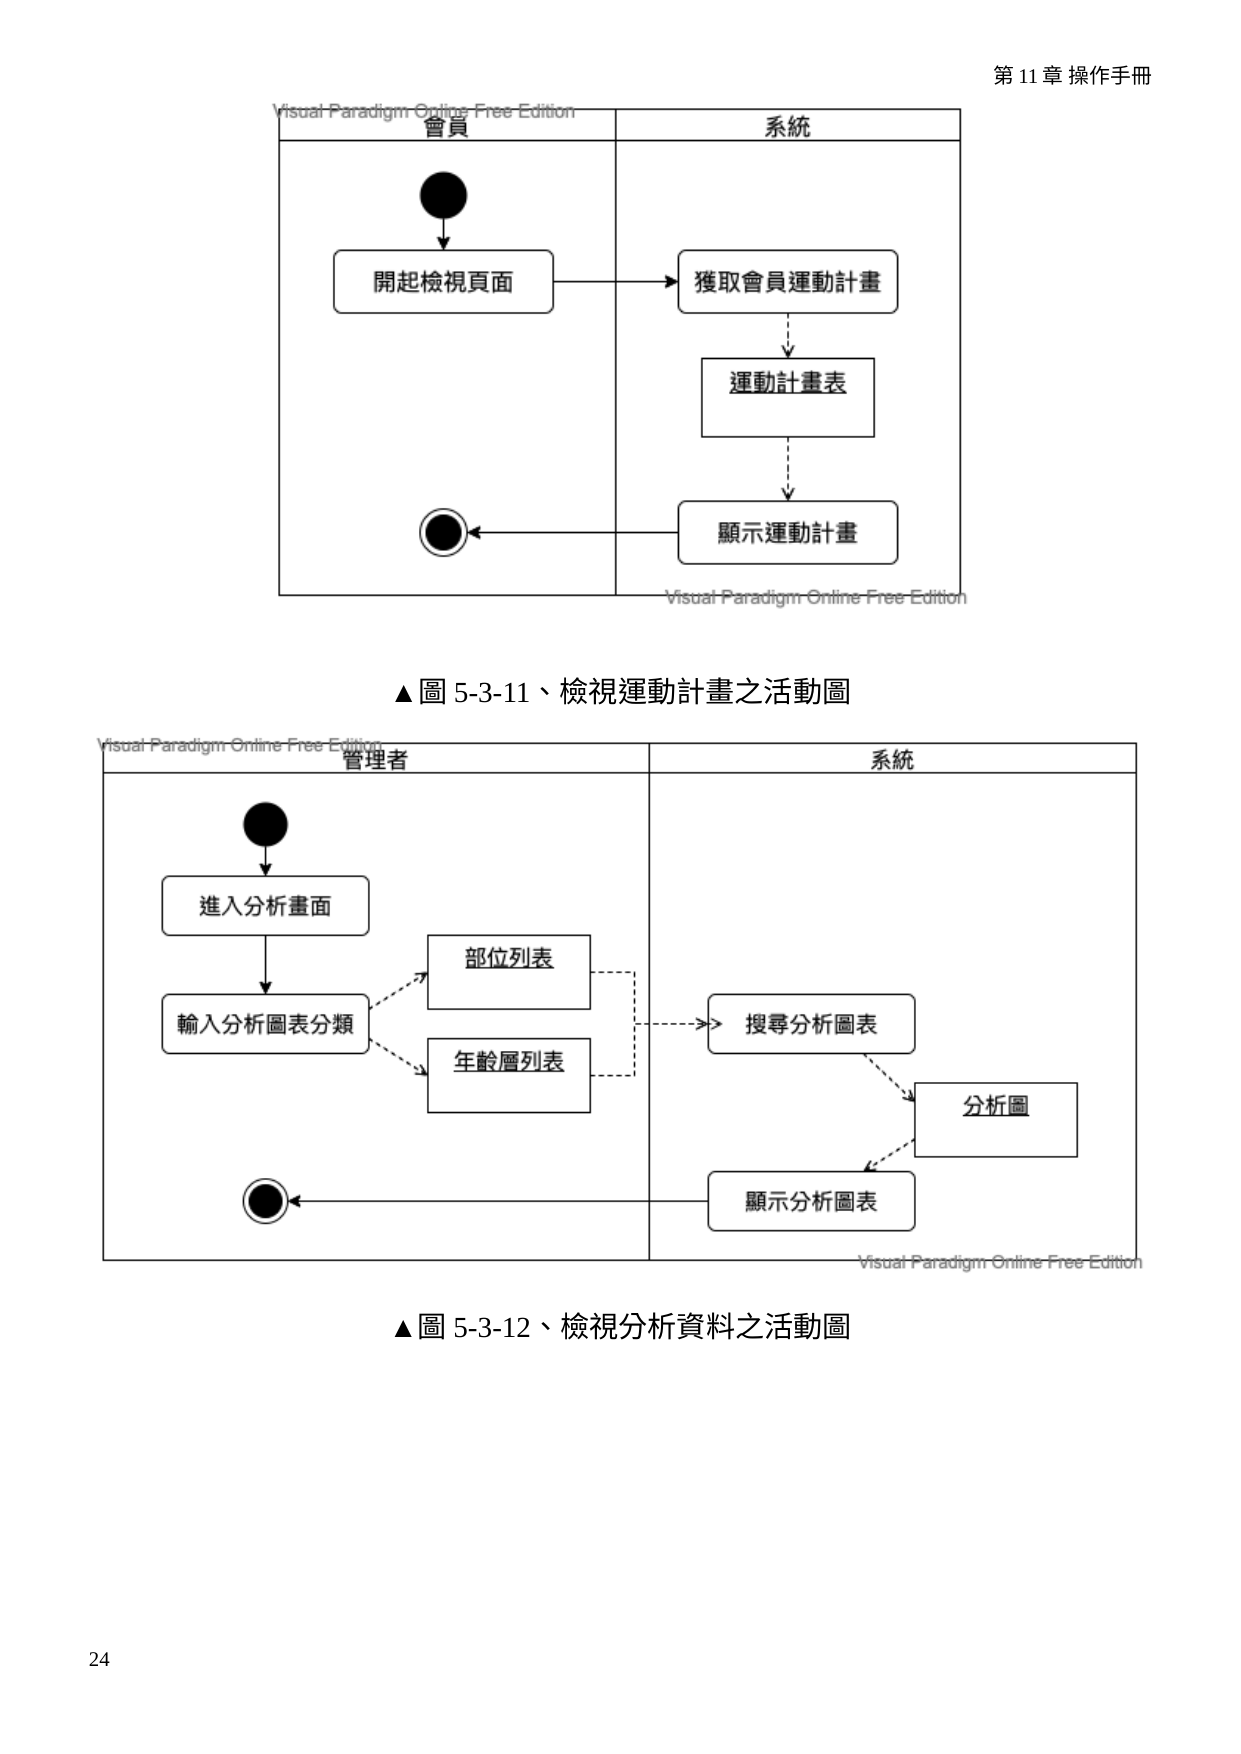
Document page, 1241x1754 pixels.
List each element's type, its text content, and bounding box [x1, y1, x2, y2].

picture [263, 94, 977, 612]
picture [88, 729, 1152, 1276]
